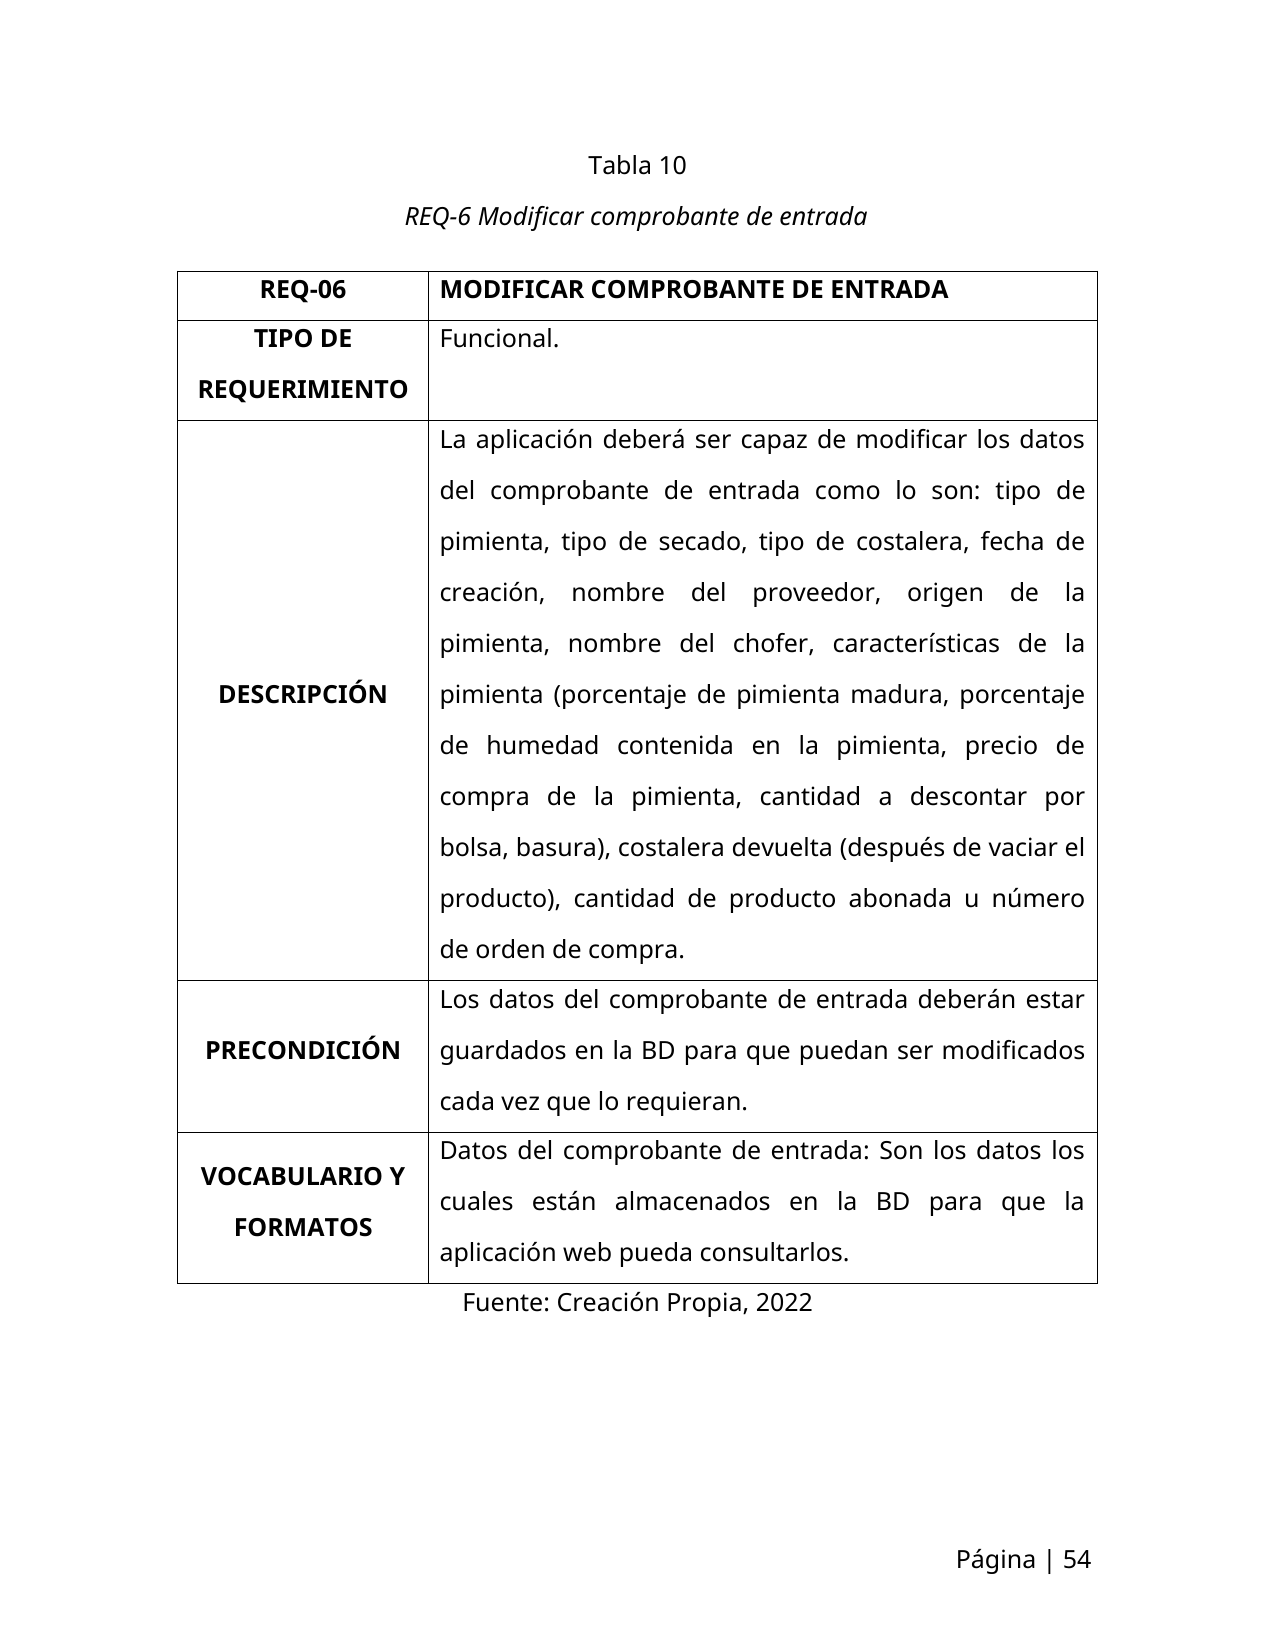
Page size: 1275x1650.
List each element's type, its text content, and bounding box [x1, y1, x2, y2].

table_cell Los datos del comprobante de entrada deberán estar guardados en la BD para que puedan ser modificados cada vez que lo requieran. [429, 981, 1097, 1132]
text Fuente: Creación Propia, 2022 [177, 1284, 1098, 1318]
table_cell Datos del comprobante de entrada: Son los datos los cuales están almacenados en la BD para que la aplicación web pueda consultarlos. [429, 1133, 1097, 1283]
table_cell PRECONDICIÓN [178, 981, 428, 1132]
text Tabla 10 REQ-6 Modificar comprobante de entrada [177, 148, 1098, 233]
table_cell DESCRIPCIÓN [178, 421, 428, 980]
table_cell Funcional. [429, 321, 1097, 420]
table_header MODIFICAR COMPROBANTE DE ENTRADA [429, 272, 1097, 320]
table_header REQ-06 [178, 272, 428, 320]
table_cell La aplicación deberá ser capaz de modificar los datos del comprobante de entrada como lo son: tipo de pimienta, tipo de secado, tipo de costalera, fecha de creación, nombre del proveedor, origen de la pimienta, nombre del chofer, características de la pimienta (porcentaje de pimienta madura, porcentaje de humedad contenida en la pimienta, precio de compra de la pimienta, cantidad a descontar por bolsa, basura), costalera devuelta (después de vaciar el producto), cantidad de producto abonada u número de orden de compra. [429, 421, 1097, 980]
table_cell VOCABULARIO Y FORMATOS [178, 1133, 428, 1283]
table_cell TIPO DE REQUERIMIENTO [178, 321, 428, 420]
